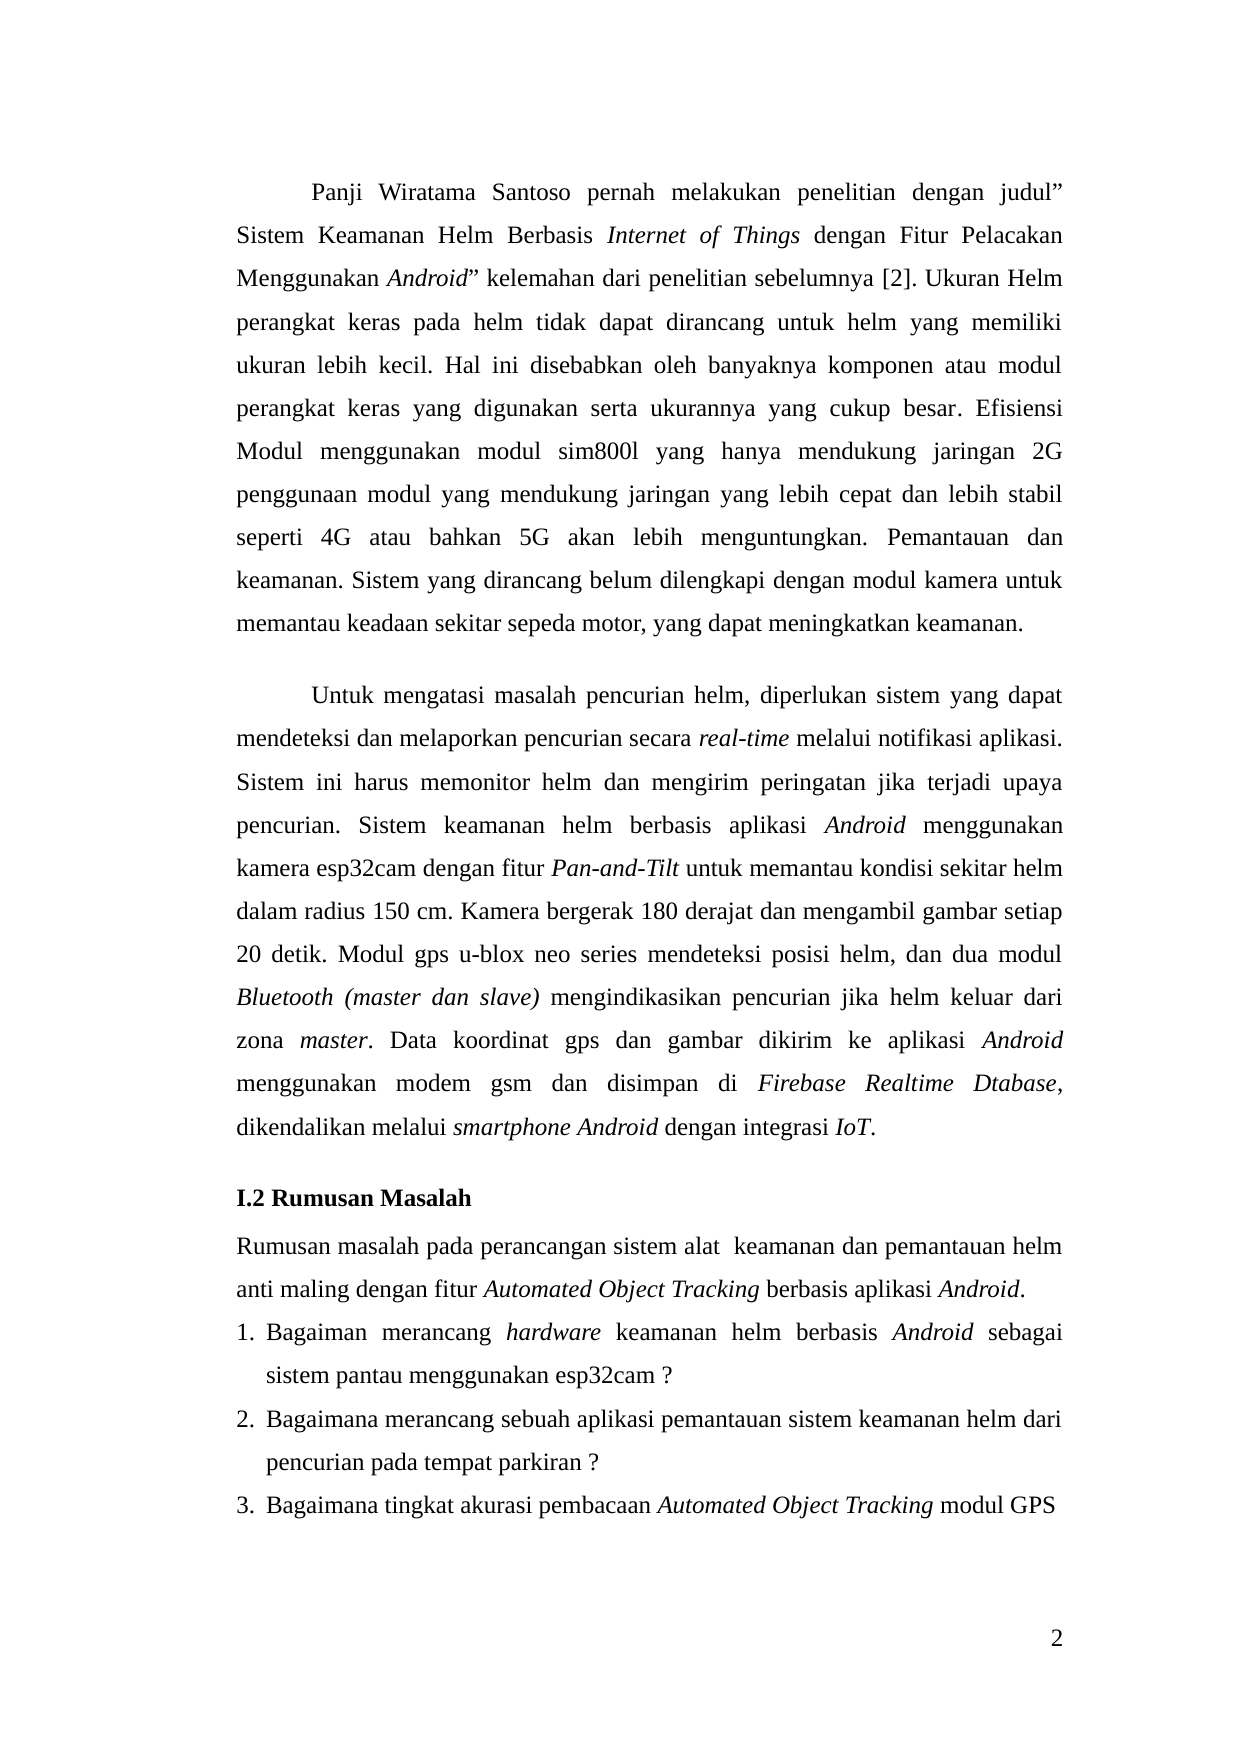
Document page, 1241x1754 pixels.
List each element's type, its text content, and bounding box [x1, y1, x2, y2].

list Bagaimana tingkat akurasi pembacaan Automated Object Tracking modul GPS [236, 1490, 1063, 1519]
list Bagaimana merancang sebuah aplikasi pemantauan sistem keamanan helm dari pencurian pada tempat parkiran ? [236, 1404, 1063, 1476]
text Rumusan masalah pada perancangan sistem alat keamanan dan pemantauan helm anti maling dengan fitur Automated Object Tracking berbasis aplikasi Android. [236, 1231, 1063, 1303]
subtitle Rumusan Masalah [236, 1183, 1063, 1212]
text Untuk mengatasi masalah pencurian helm, diperlukan sistem yang dapat mendeteksi dan melaporkan pencurian secara real-time melalui notifikasi aplikasi. Sistem ini harus memonitor helm dan mengirim peringatan jika terjadi upaya pencurian. Sistem keamanan helm berbasis aplikasi Android menggunakan kamera esp32cam dengan fitur Pan-and-Tilt untuk memantau kondisi sekitar helm dalam radius 150 cm. Kamera bergerak 180 derajat dan mengambil gambar setiap 20 detik. Modul gps u-blox neo series mendeteksi posisi helm, dan dua modul Bluetooth (master dan slave) mengindikasikan pencurian jika helm keluar dari zona master. Data koordinat gps dan gambar dikirim ke aplikasi Android menggunakan modem gsm dan disimpan di Firebase Realtime Dtabase, dikendalikan melalui smartphone Android dengan integrasi IoT. [236, 680, 1063, 1140]
text Panji Wiratama Santoso pernah melakukan penelitian dengan judul” Sistem Keamanan Helm Berbasis Internet of Things dengan Fitur Pelacakan Menggunakan Android” kelemahan dari penelitian sebelumnya [2]. Ukuran Helm perangkat keras pada helm tidak dapat dirancang untuk helm yang memiliki ukuran lebih kecil. Hal ini disebabkan oleh banyaknya komponen atau modul perangkat keras yang digunakan serta ukurannya yang cukup besar​. Efisiensi Modul menggunakan modul sim800l yang hanya mendukung jaringan 2G penggunaan modul yang mendukung jaringan yang lebih cepat dan lebih stabil seperti 4G atau bahkan 5G akan lebih menguntungkan. Pemantauan dan keamanan. Sistem yang dirancang belum dilengkapi dengan modul kamera untuk memantau keadaan sekitar sepeda motor, yang dapat meningkatkan keamanan. [236, 177, 1063, 637]
list Bagaiman merancang hardware keamanan helm berbasis Android sebagai sistem pantau menggunakan esp32cam ? [236, 1317, 1063, 1389]
